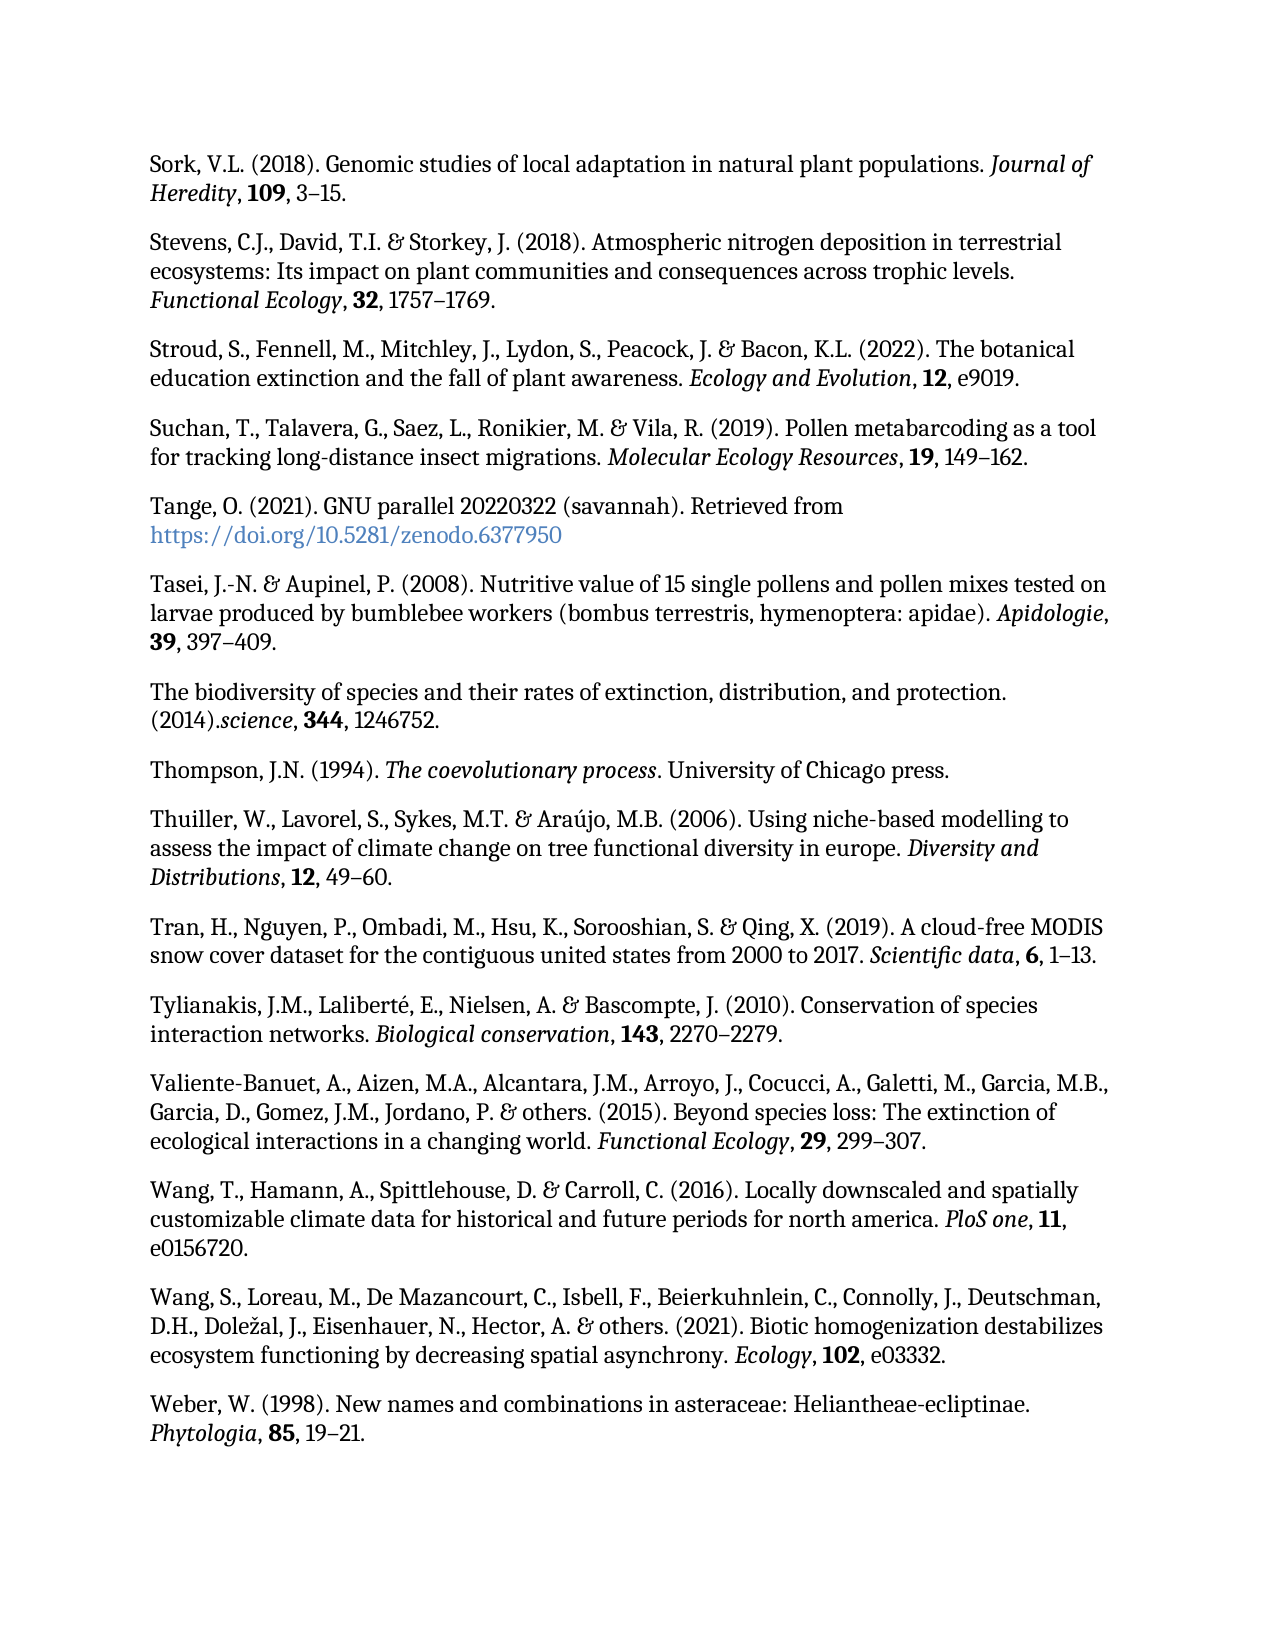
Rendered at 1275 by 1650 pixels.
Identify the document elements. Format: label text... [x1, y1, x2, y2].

text Thompson, J.N. (1994). The coevolutionary process. University of Chicago press. [150, 756, 1125, 784]
text Stroud, S., Fennell, M., Mitchley, J., Lydon, S., Peacock, J. & Bacon, K.L. (2022). The botanical education extinction and the fall of plant awareness. Ecology and Evolution, 12, e9019. [150, 335, 1125, 393]
text The biodiversity of species and their rates of extinction, distribution, and protection. (2014).science, 344, 1246752. [150, 677, 1125, 735]
text Tasei, J.-N. & Aupinel, P. (2008). Nutritive value of 15 single pollens and pollen mixes tested on larvae produced by bumblebee workers (bombus terrestris, hymenoptera: apidae). Apidologie, 39, 397–409. [150, 570, 1125, 657]
text Stevens, C.J., David, T.I. & Storkey, J. (2018). Atmospheric nitrogen deposition in terrestrial ecosystems: Its impact on plant communities and consequences across trophic levels. Functional Ecology, 32, 1757–1769. [150, 228, 1125, 314]
text Wang, S., Loreau, M., De Mazancourt, C., Isbell, F., Beierkuhnlein, C., Connolly, J., Deutschman, D.H., Doležal, J., Eisenhauer, N., Hector, A. & others. (2021). Biotic homogenization destabilizes ecosystem functioning by decreasing spatial asynchrony. Ecology, 102, e03332. [150, 1283, 1125, 1369]
text Weber, W. (1998). New names and combinations in asteraceae: Heliantheae-ecliptinae. Phytologia, 85, 19–21. [150, 1390, 1125, 1448]
text Thuiller, W., Lavorel, S., Sykes, M.T. & Araújo, M.B. (2006). Using niche-based modelling to assess the impact of climate change on tree functional diversity in europe. Diversity and Distributions, 12, 49–60. [150, 805, 1125, 892]
text Tran, H., Nguyen, P., Ombadi, M., Hsu, K., Sorooshian, S. & Qing, X. (2019). A cloud-free MODIS snow cover dataset for the contiguous united states from 2000 to 2017. Scientific data, 6, 1–13. [150, 912, 1125, 970]
text Tange, O. (2021). GNU parallel 20220322 (savannah). Retrieved from https://doi.org/10.5281/zenodo.6377950 [150, 492, 1125, 549]
text Suchan, T., Talavera, G., Saez, L., Ronikier, M. & Vila, R. (2019). Pollen metabarcoding as a tool for tracking long-distance insect migrations. Molecular Ecology Resources, 19, 149–162. [150, 414, 1125, 471]
text Valiente-Banuet, A., Aizen, M.A., Alcantara, J.M., Arroyo, J., Cocucci, A., Galetti, M., Garcia, M.B., Garcia, D., Gomez, J.M., Jordano, P. & others. (2015). Beyond species loss: The extinction of ecological interactions in a changing world. Functional Ecology, 29, 299–307. [150, 1069, 1125, 1155]
text Sork, V.L. (2018). Genomic studies of local adaptation in natural plant populations. Journal of Heredity, 109, 3–15. [150, 150, 1125, 207]
text Wang, T., Hamann, A., Spittlehouse, D. & Carroll, C. (2016). Locally downscaled and spatially customizable climate data for historical and future periods for north america. PloS one, 11, e0156720. [150, 1176, 1125, 1262]
text Tylianakis, J.M., Laliberté, E., Nielsen, A. & Bascompte, J. (2010). Conservation of species interaction networks. Biological conservation, 143, 2270–2279. [150, 991, 1125, 1048]
